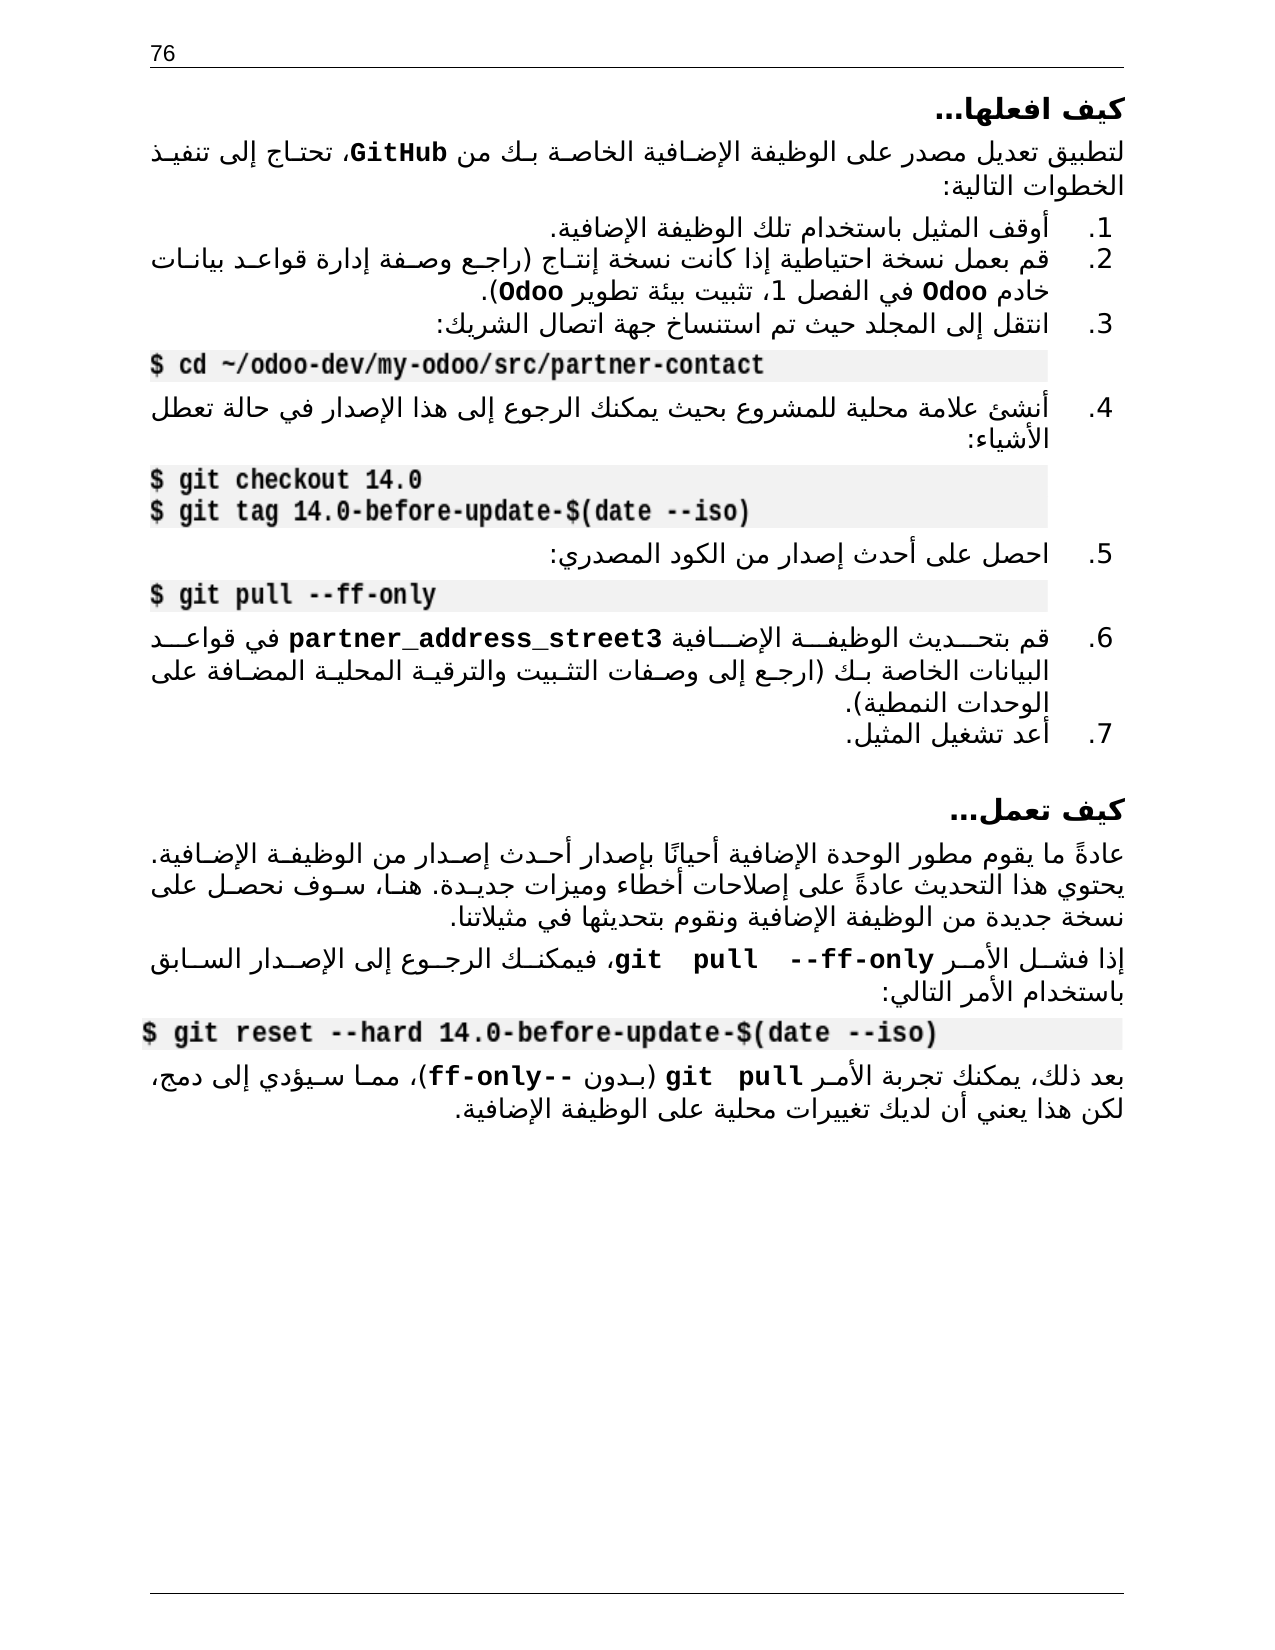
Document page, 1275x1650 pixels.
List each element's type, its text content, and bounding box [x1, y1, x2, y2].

text كيف افعلها… [150, 92, 1125, 126]
list قم بعمل نسخة احتياطية إذا كانت نسخة إنتاج (راجع وصفة إدارة قواعد بيانات خادم Odoo في الفصل 1، تثبيت بيئة تطوير Odoo). [150, 243, 1087, 308]
text بعد ذلك، يمكنك تجربة الأمر git pull (بدون --ff-only)، مما سيؤدي إلى دمج، لكن هذا يعني أن لديك تغييرات محلية على الوظيفة الإضافية. [150, 1060, 1125, 1125]
text لتطبيق تعديل مصدر على الوظيفة الإضافية الخاصة بك من GitHub، تحتاج إلى تنفيذ الخطوات التالية: [150, 137, 1125, 202]
list احصل على أحدث إصدار من الكود المصدري: [150, 538, 1087, 570]
list انتقل إلى المجلد حيث تم استنساخ جهة اتصال الشريك: [150, 308, 1087, 340]
list قم بتحديث الوظيفة الإضافية partner_address_street3 في قواعد البيانات الخاصة بك (ارجع إلى وصفات التثبيت والترقية المحلية المضافة على الوحدات النمطية). [150, 622, 1087, 718]
text عادةً ما يقوم مطور الوحدة الإضافية أحيانًا بإصدار أحدث إصدار من الوظيفة الإضافية. يحتوي هذا التحديث عادةً على إصلاحات أخطاء وميزات جديدة. هنا، سوف نحصل على نسخة جديدة من الوظيفة الإضافية ونقوم بتحديثها في مثيلاتنا. [150, 838, 1125, 933]
text إذا فشل الأمر git pull --ff-only، فيمكنك الرجوع إلى الإصدار السابق باستخدام الأمر التالي: [150, 943, 1125, 1008]
list أوقف المثيل باستخدام تلك الوظيفة الإضافية. [150, 212, 1087, 243]
list أنشئ علامة محلية للمشروع بحيث يمكنك الرجوع إلى هذا الإصدار في حالة تعطل الأشياء: [150, 392, 1087, 455]
text كيف تعمل… [150, 793, 1125, 827]
list أعد تشغيل المثيل. [150, 718, 1087, 750]
